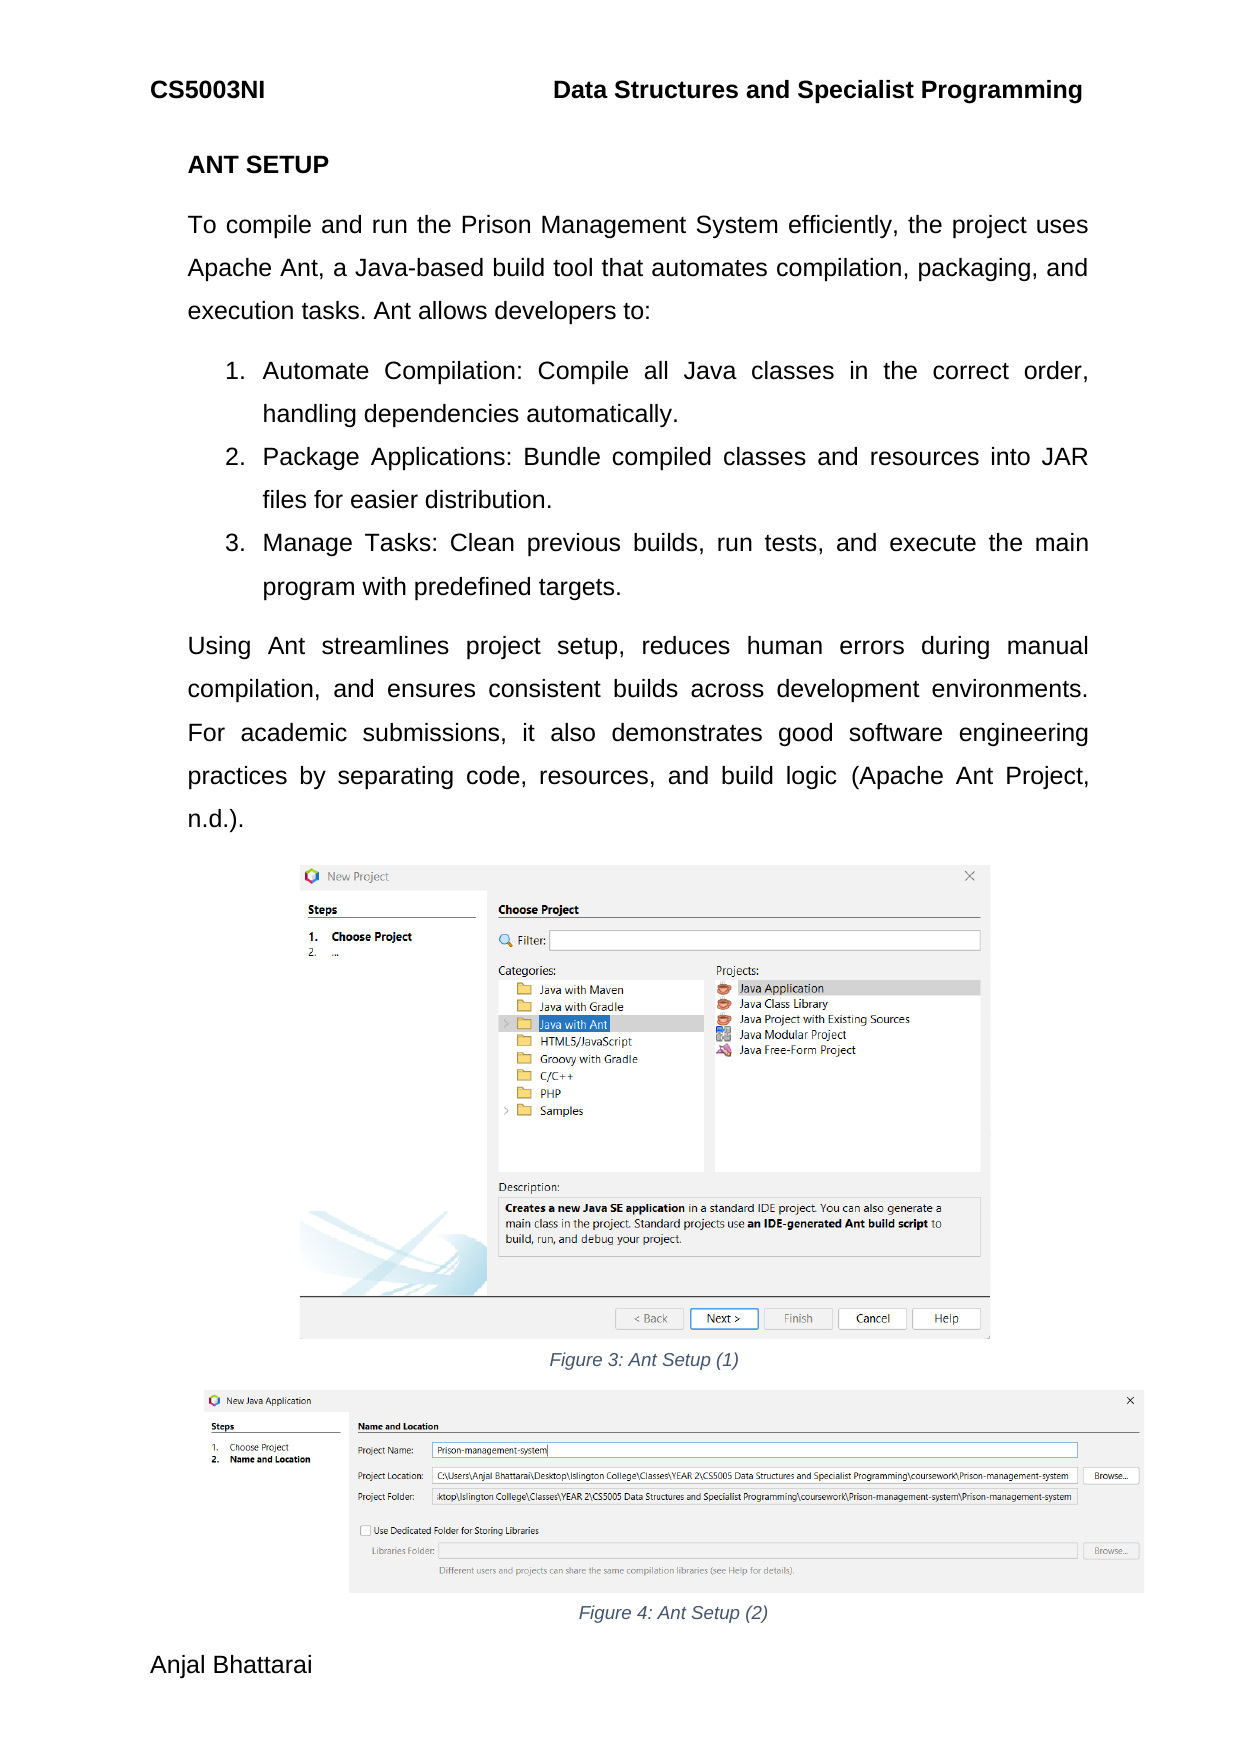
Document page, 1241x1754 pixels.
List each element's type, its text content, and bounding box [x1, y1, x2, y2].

list Automate Compilation: Compile all Java classes in the correct order, handling dependencies automatically. [225, 356, 1090, 428]
list Manage Tasks: Clean previous builds, run tests, and execute the main program with predefined targets. [225, 528, 1090, 600]
picture [299, 865, 991, 1339]
list Package Applications: Bundle compiled classes and resources into JAR files for easier distribution. [225, 442, 1090, 514]
picture [204, 1390, 1145, 1593]
text Using Ant streamlines project setup, reduces human errors during manual compilation, and ensures consistent builds across development environments. For academic submissions, it also demonstrates good software engineering practices by separating code, resources, and build logic . [187, 631, 1090, 832]
text ANT SETUP [187, 150, 1090, 179]
text To compile and run the Prison Management System efficiently, the project uses Apache Ant, a Java-based build tool that automates compilation, packaging, and execution tasks. Ant allows developers to: [187, 210, 1090, 325]
